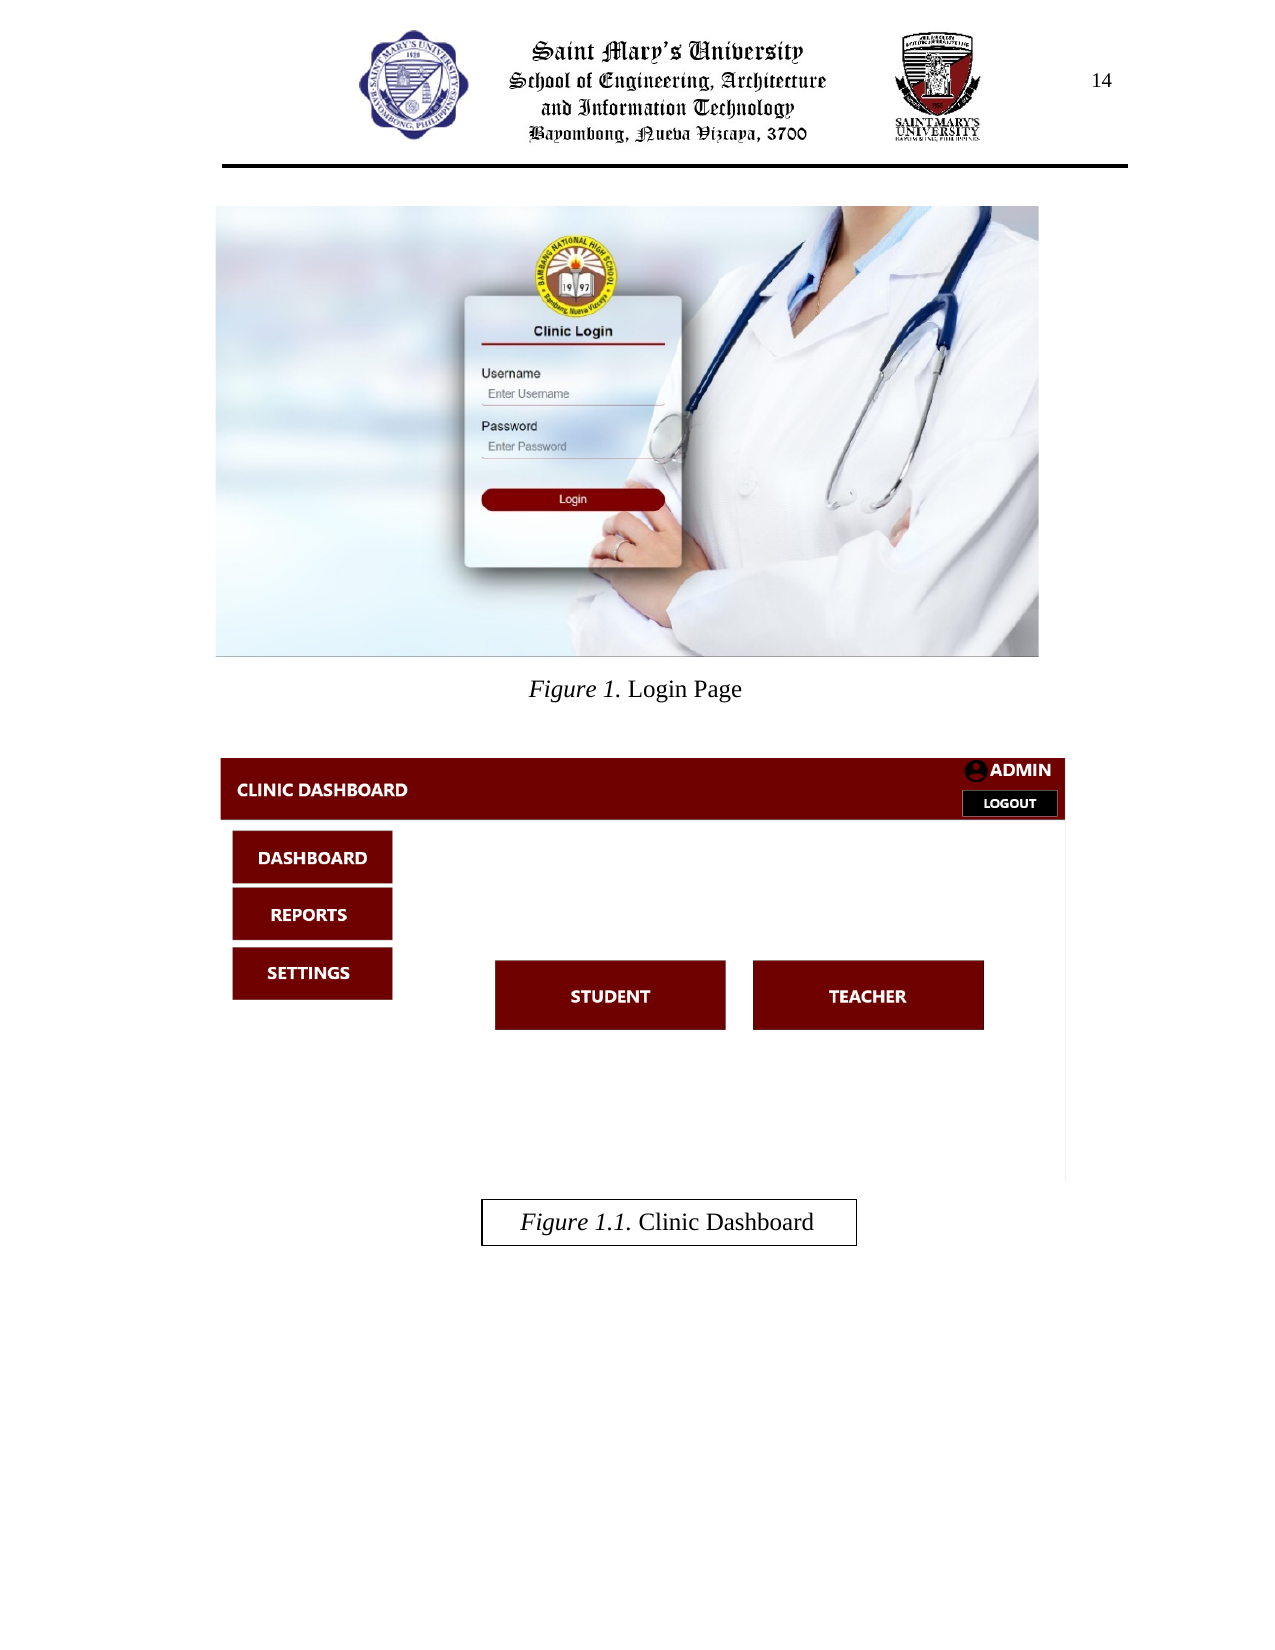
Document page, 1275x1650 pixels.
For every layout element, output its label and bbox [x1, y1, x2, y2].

picture [349, 20, 999, 149]
picture [215, 206, 1039, 657]
picture [220, 758, 1066, 1181]
